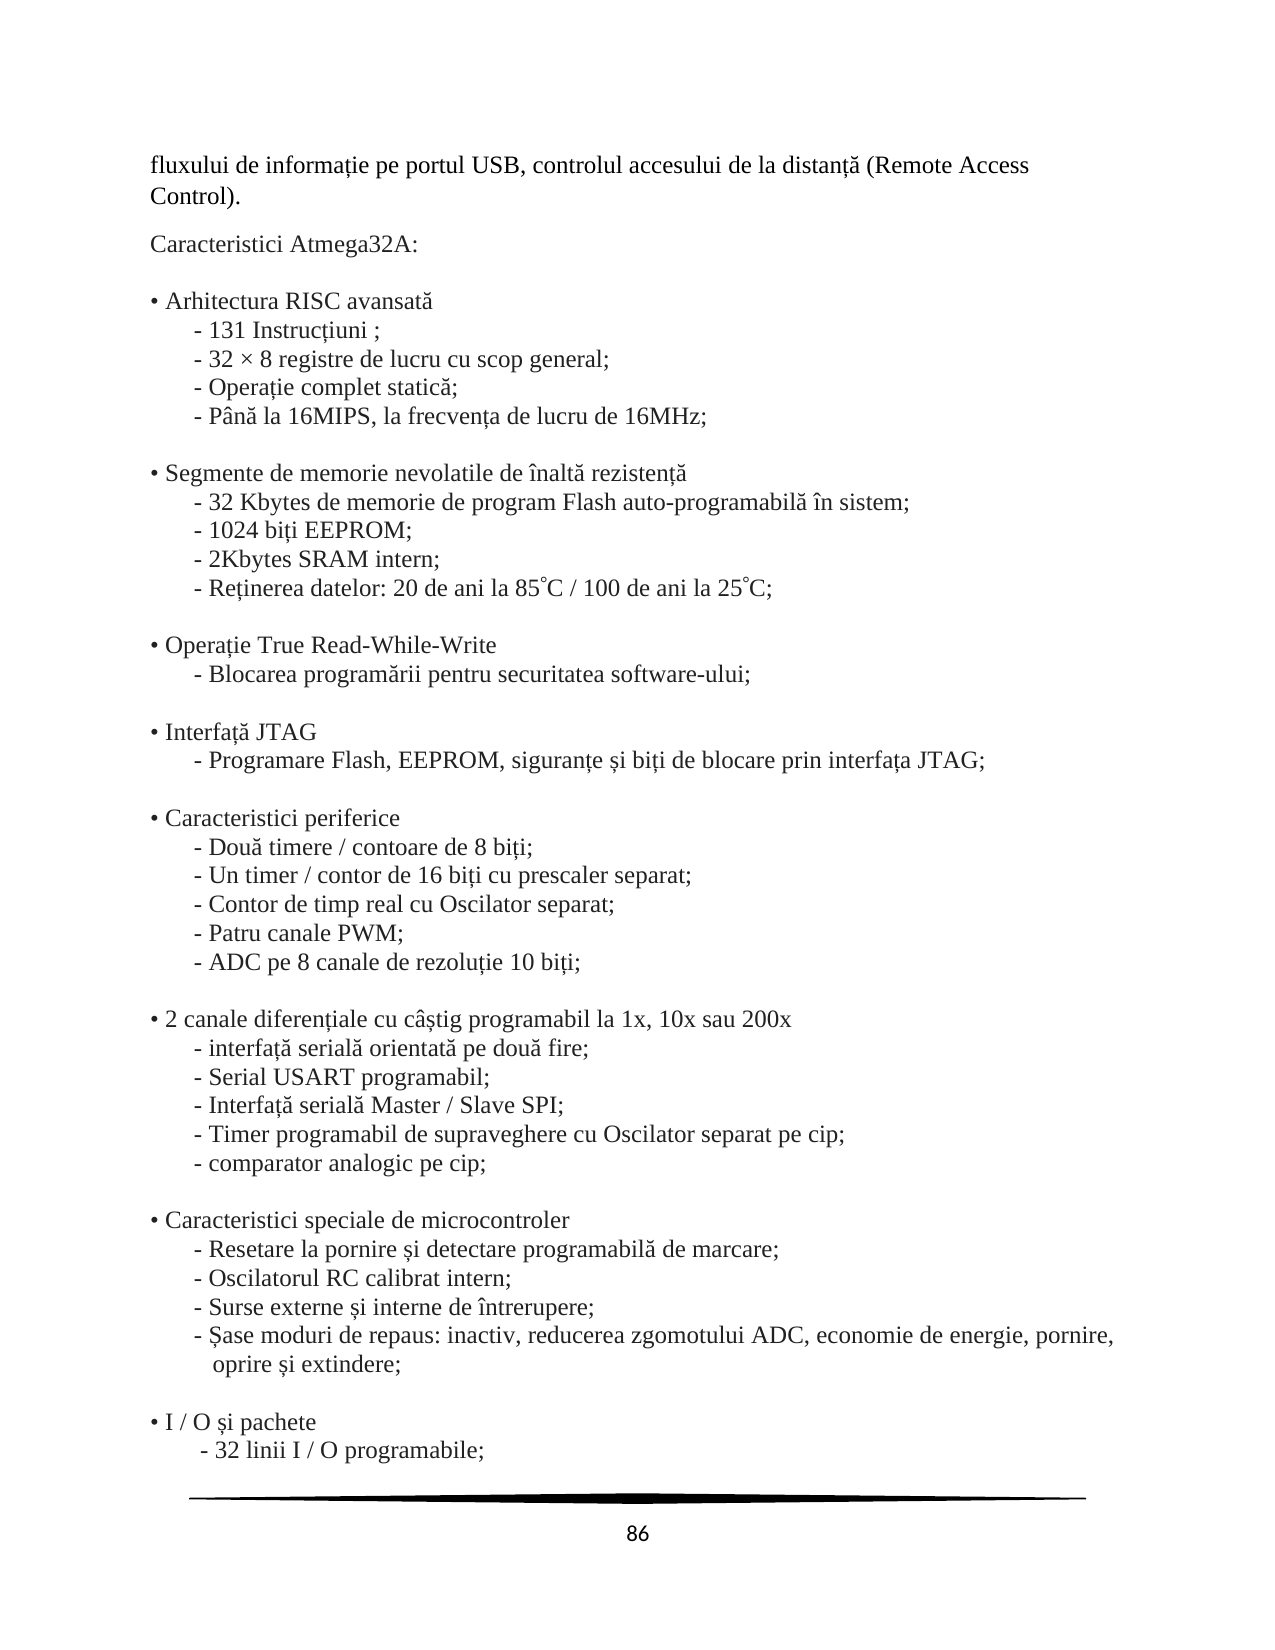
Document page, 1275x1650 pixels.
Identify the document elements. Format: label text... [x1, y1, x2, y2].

text Caracteristici Atmega32A: [150, 229, 1125, 257]
text - Operație complet statică; [150, 372, 1125, 401]
text - Resetare la pornire și detectare programabilă de marcare; [150, 1234, 1125, 1263]
text - 131 Instrucțiuni ; [150, 315, 1125, 344]
text - 32 Kbytes de memorie de program Flash auto-programabilă în sistem; [150, 487, 1125, 516]
text - Programare Flash, EEPROM, siguranțe și biți de blocare prin interfața JTAG; [150, 746, 1125, 774]
text - 32 linii I / O programabile; [150, 1436, 1125, 1464]
text - Până la 16MIPS, la frecvența de lucru de 16MHz; [150, 401, 1125, 430]
text - Patru canale PWM; [150, 918, 1125, 947]
text • Caracteristici periferice [150, 803, 1125, 832]
text - ADC pe 8 canale de rezoluție 10 biți; [150, 947, 1125, 976]
text - Reținerea datelor: 20 de ani la 85C / 100 de ani la 25C; [150, 573, 1125, 602]
text - 2Kbytes SRAM intern; [150, 544, 1125, 573]
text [150, 150, 1125, 210]
text - Timer programabil de supraveghere cu Oscilator separat pe cip; [150, 1119, 1125, 1148]
text • Operație True Read-While-Write [150, 631, 1125, 659]
text - Șase moduri de repaus: inactiv, reducerea zgomotului ADC, economie de energie, pornire, [150, 1321, 1125, 1349]
text - Surse externe și interne de întrerupere; [150, 1292, 1125, 1321]
text - Oscilatorul RC calibrat intern; [150, 1263, 1125, 1292]
text - 1024 biți EEPROM; [150, 516, 1125, 544]
text - Contor de timp real cu Oscilator separat; [150, 889, 1125, 918]
text • I / O și pachete [150, 1407, 1125, 1436]
text - Interfață serială Master / Slave SPI; [150, 1091, 1125, 1119]
text • Arhitectura RISC avansată [150, 286, 1125, 315]
text • 2 canale diferențiale cu câștig programabil la 1x, 10x sau 200x [150, 1004, 1125, 1033]
text - comparator analogic pe cip; [150, 1148, 1125, 1177]
text - Un timer / contor de 16 biți cu prescaler separat; [150, 861, 1125, 889]
text - Două timere / contoare de 8 biți; [150, 832, 1125, 861]
text oprire și extindere; [150, 1349, 1125, 1378]
text - Serial USART programabil; [150, 1062, 1125, 1091]
text • Segmente de memorie nevolatile de înaltă rezistență [150, 458, 1125, 487]
text - interfață serială orientată pe două fire; [150, 1033, 1125, 1062]
text • Caracteristici speciale de microcontroler [150, 1206, 1125, 1234]
text - 32 × 8 registre de lucru cu scop general; [150, 344, 1125, 372]
text • Interfață JTAG [150, 717, 1125, 746]
text - Blocarea programării pentru securitatea software-ului; [150, 659, 1125, 688]
